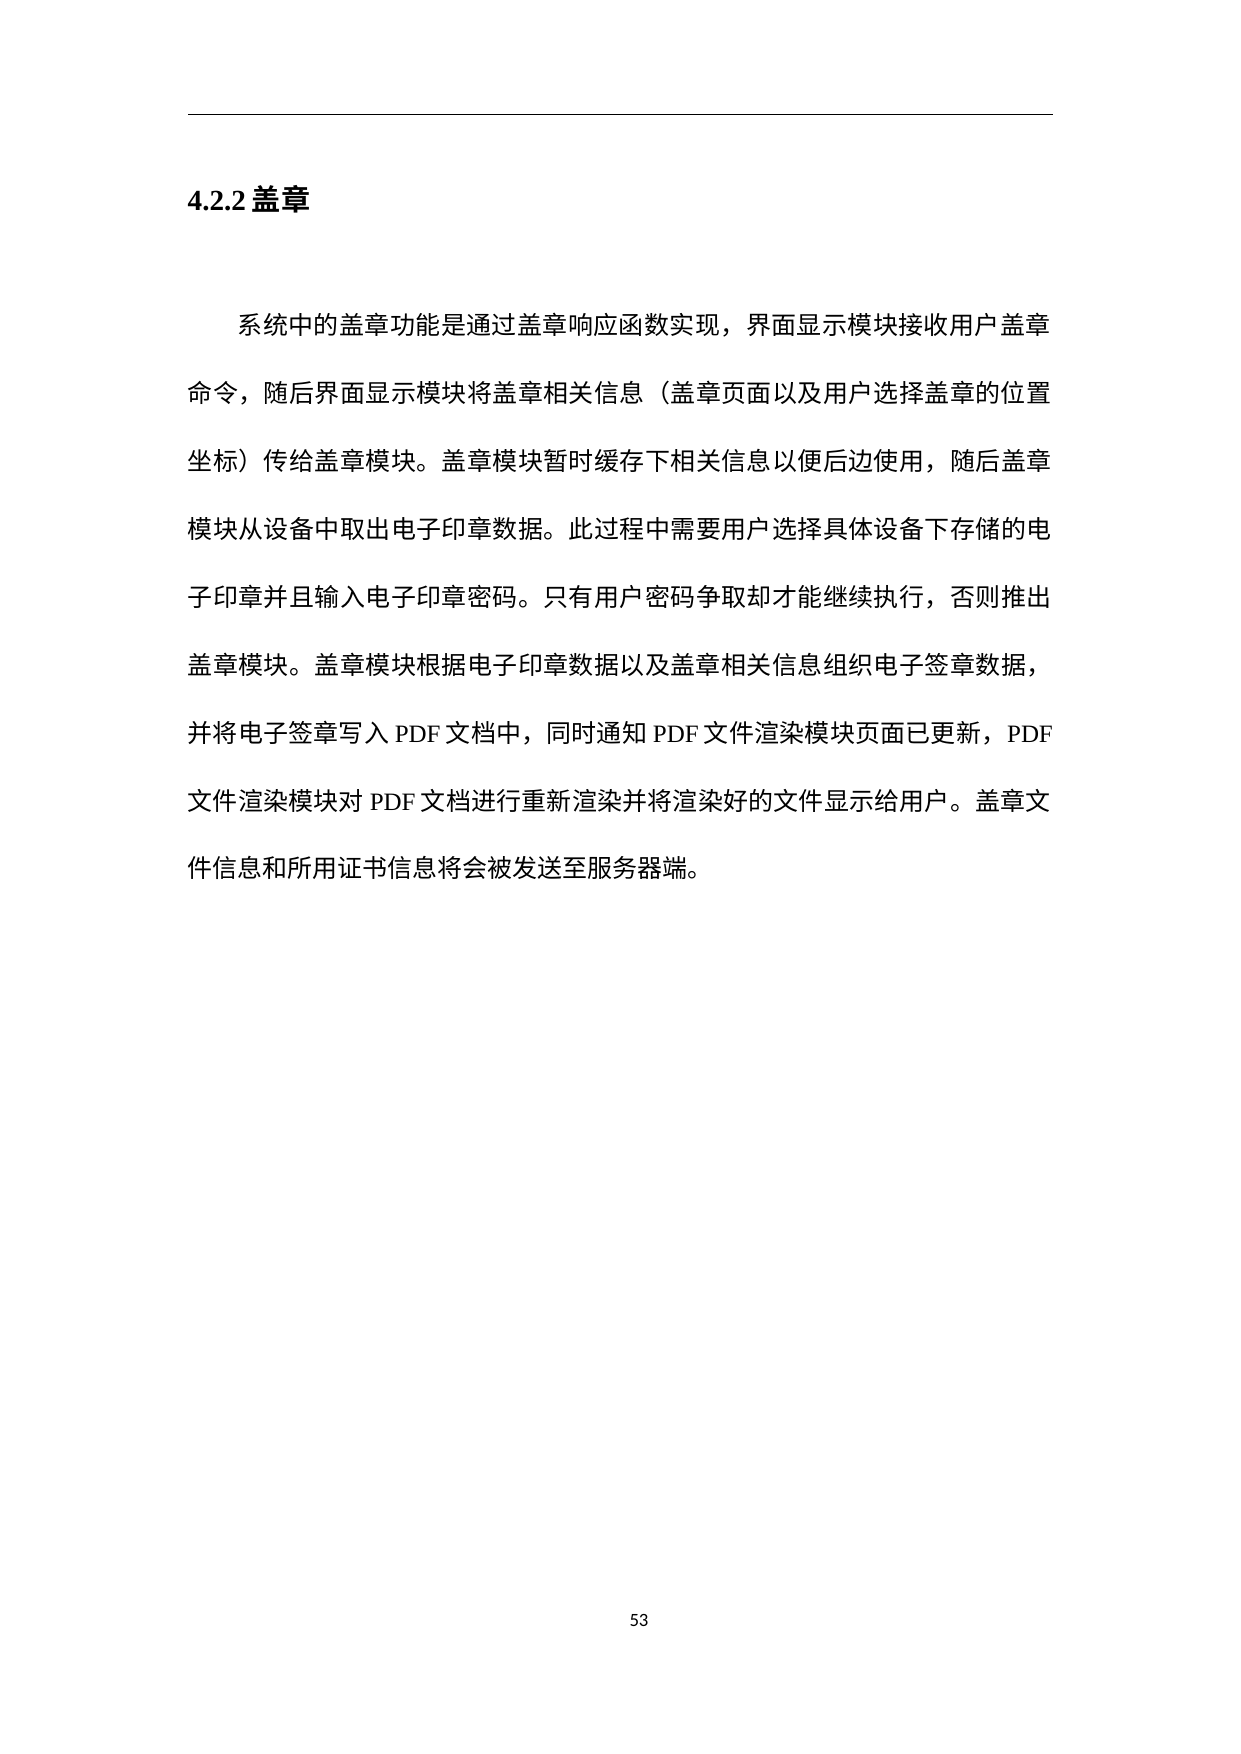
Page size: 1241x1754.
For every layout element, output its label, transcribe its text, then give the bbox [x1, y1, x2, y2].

subtitle 4.2.2盖章 [187, 164, 1053, 232]
text 系统中的盖章功能是通过盖章响应函数实现，界面显示模块接收用户盖章命令，随后界面显示模块将盖章相关信息（盖章页面以及用户选择盖章的位置坐标）传给盖章模块。盖章模块暂时缓存下相关信息以便后边使用，随后盖章模块从设备中取出电子印章数据。此过程中需要用户选择具体设备下存储的电子印章并且输入电子印章密码。只有用户密码争取却才能继续执行，否则推出盖章模块。盖章模块根据电子印章数据以及盖章相关信息组织电子签章数据，并将电子签章写入PDF文档中，同时通知PDF文件渲染模块页面已更新，PDF文件渲染模块对PDF文档进行重新渲染并将渲染好的文件显示给用户。盖章文件信息和所用证书信息将会被发送至服务器端。 [187, 290, 1053, 901]
